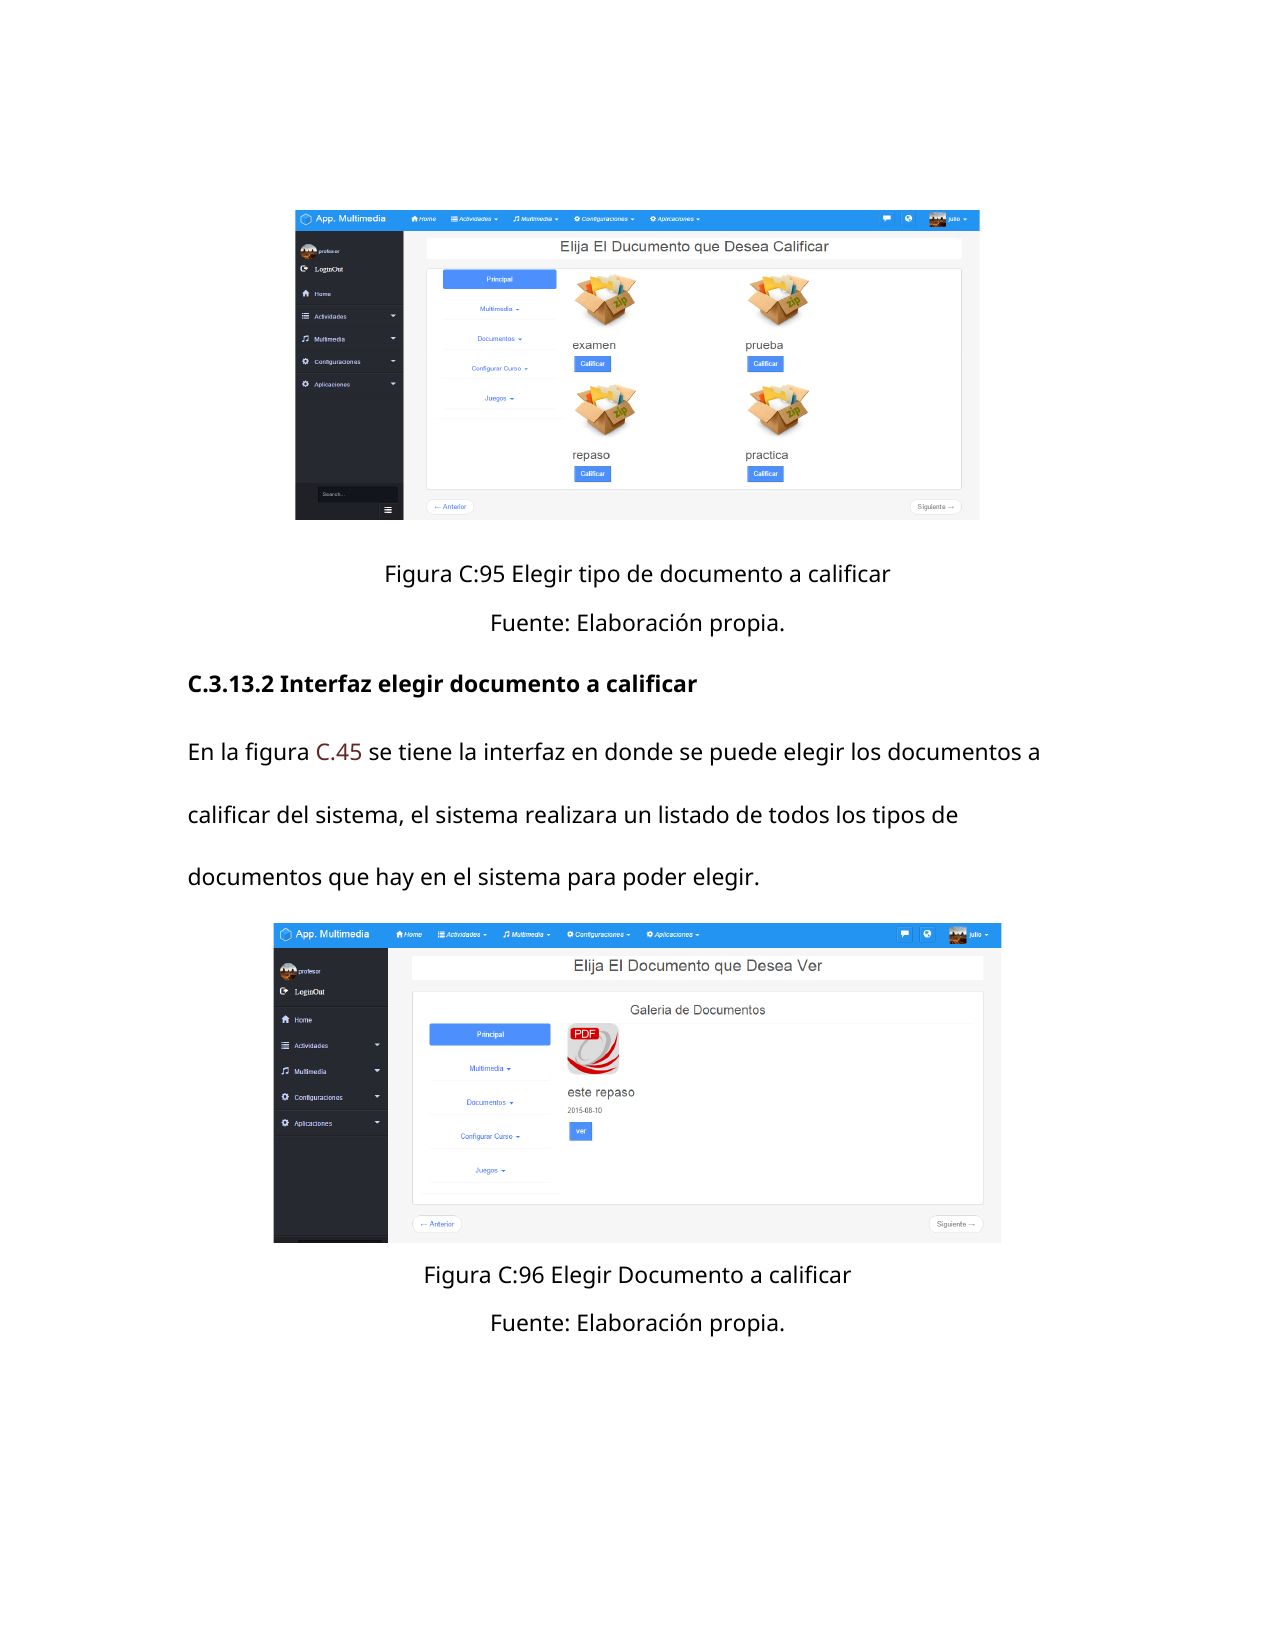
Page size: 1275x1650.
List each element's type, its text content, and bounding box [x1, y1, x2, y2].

text En la figura C.45 se tiene la interfaz en donde se puede elegir los documentos a calificar del sistema, el sistema realizara un listado de todos los tipos de documentos que hay en el sistema para poder elegir. [187, 736, 1087, 893]
text Fuente: Elaboración propia. [187, 1307, 1087, 1339]
subtitle C.3.13.2 Interfaz elegir documento a calificar [187, 668, 1087, 699]
text Fuente: Elaboración propia. [187, 607, 1087, 638]
